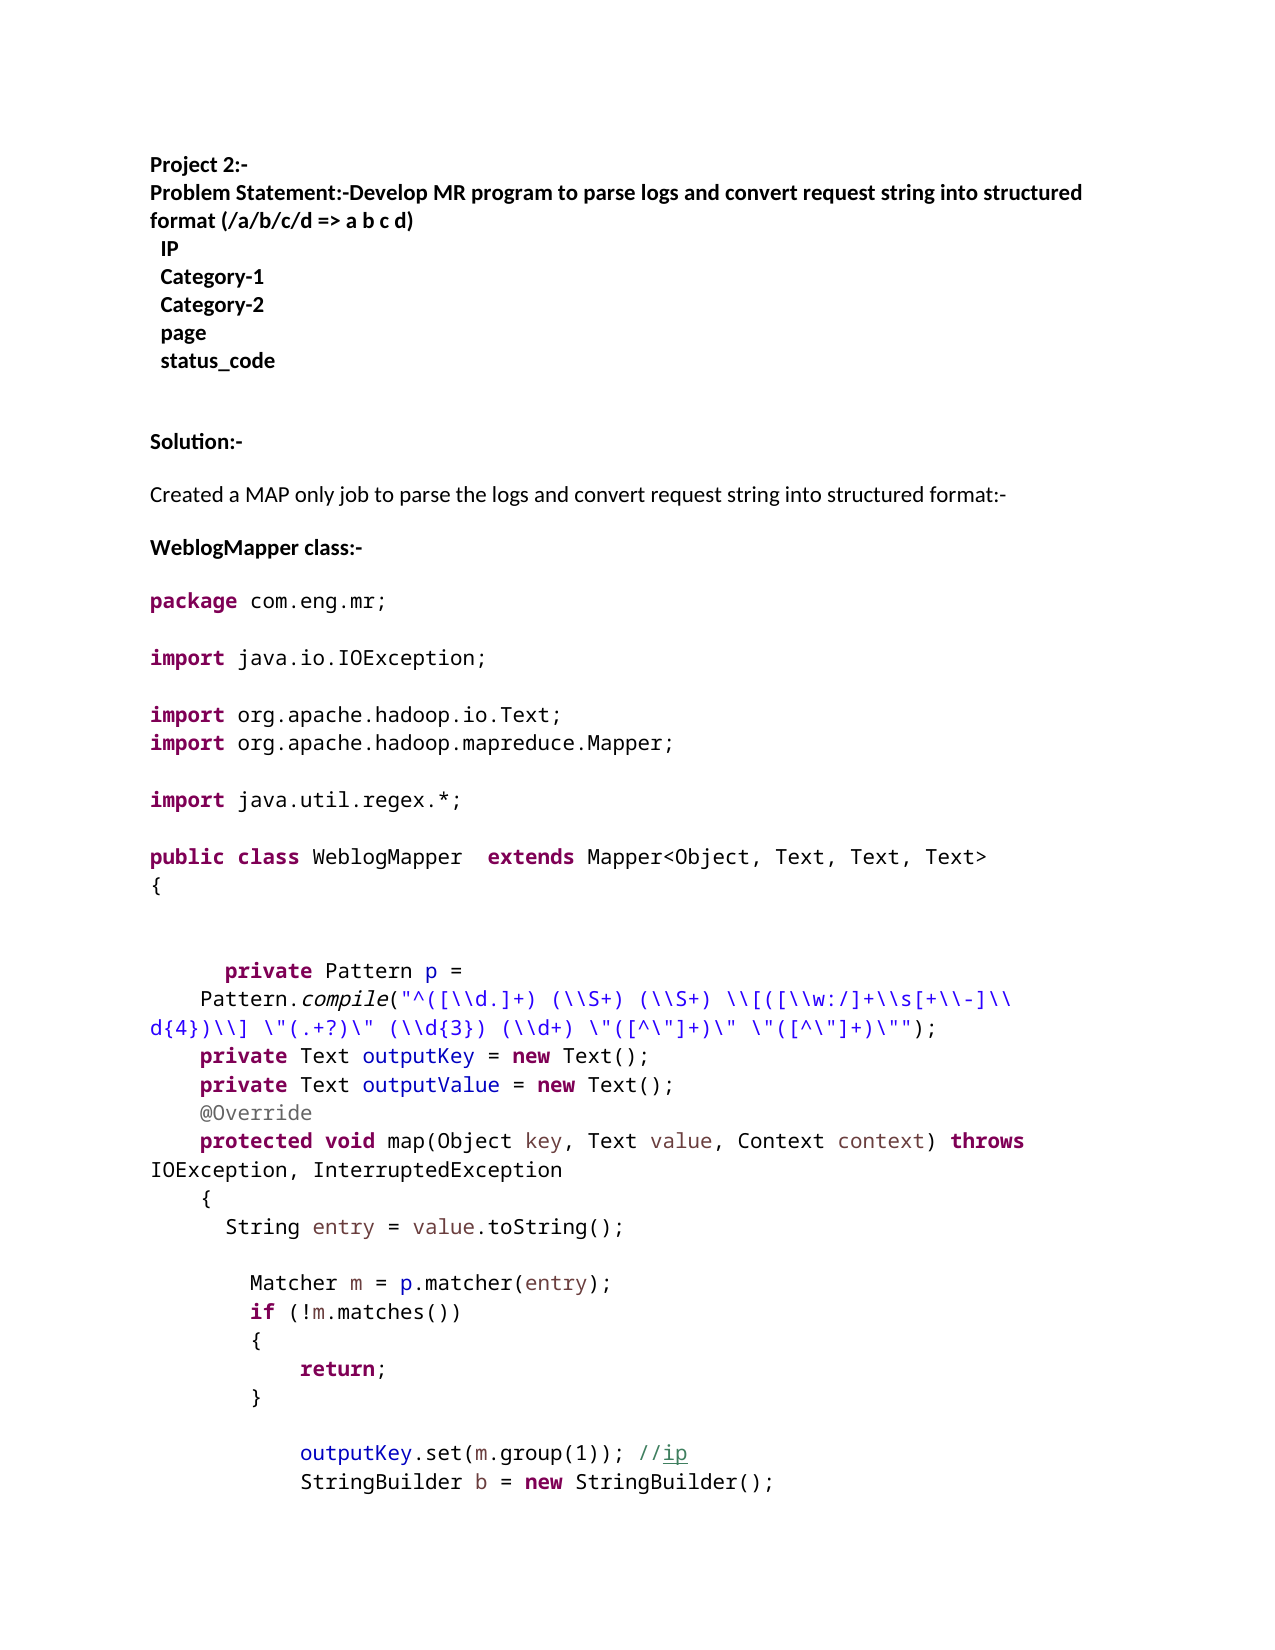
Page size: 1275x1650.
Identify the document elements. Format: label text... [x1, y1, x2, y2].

text Pattern.compile("^([\\d.]+) (\\S+) (\\S+) \\[([\\w:/]+\\s[+\\-]\\d{4})\\] \"(.+?)\" (\\d{3}) (\\d+) \"([^\"]+)\" \"([^\"]+)\""); [150, 984, 1125, 1041]
text page [150, 318, 1125, 346]
text { [150, 1183, 1125, 1212]
text Solution:- [150, 427, 1125, 455]
text public class WeblogMapper extends Mapper<Object, Text, Text, Text> [150, 842, 1125, 871]
text if (!m.matches()) [150, 1297, 1125, 1325]
text Matcher m = p.matcher(entry); [150, 1268, 1125, 1297]
text Problem Statement:-Develop MR program to parse logs and convert request string into structured format (/a/b/c/d => a b c d) [150, 178, 1125, 234]
text { [150, 1325, 1125, 1354]
text package com.eng.mr; [150, 586, 1125, 615]
text import java.io.IOException; [150, 643, 1125, 672]
text String entry = value.toString(); [150, 1212, 1125, 1240]
text import java.util.regex.*; [150, 785, 1125, 814]
text IP [150, 234, 1125, 262]
text @Override [150, 1098, 1125, 1127]
text outputKey.set(m.group(1)); //ip [150, 1438, 1125, 1467]
text return; [150, 1354, 1125, 1382]
text protected void map(Object key, Text value, Context context) throws IOException, InterruptedException [150, 1127, 1125, 1183]
text Category-2 [150, 290, 1125, 318]
text Created a MAP only job to parse the logs and convert request string into structured format:- [150, 480, 1125, 508]
text Category-1 [150, 262, 1125, 290]
text WeblogMapper class:- [150, 533, 1125, 561]
text private Pattern p = [150, 956, 1125, 984]
text Project 2:- [150, 150, 1125, 178]
text private Text outputValue = new Text(); [150, 1070, 1125, 1098]
text import org.apache.hadoop.io.Text; [150, 700, 1125, 728]
text } [150, 1382, 1125, 1411]
text import org.apache.hadoop.mapreduce.Mapper; [150, 728, 1125, 757]
text StringBuilder b = new StringBuilder(); [150, 1467, 1125, 1495]
text private Text outputKey = new Text(); [150, 1041, 1125, 1070]
text { [150, 871, 1125, 899]
text status_code [150, 346, 1125, 374]
